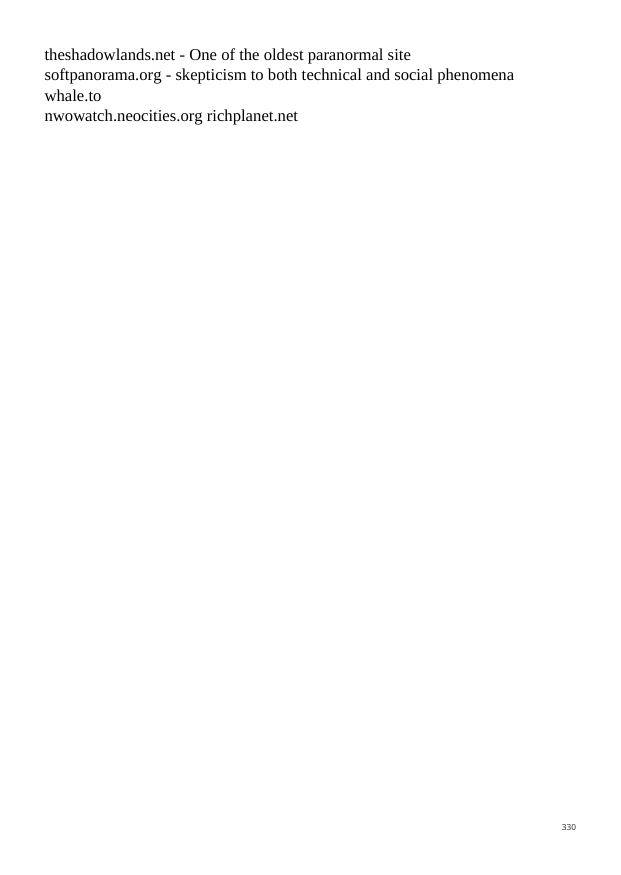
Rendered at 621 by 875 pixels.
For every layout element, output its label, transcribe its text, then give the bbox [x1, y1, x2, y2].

text theshadowlands.net - One of the oldest paranormal site [44, 44, 576, 63]
text softpanorama.org - skepticism to both technical and social phenomena [44, 65, 576, 84]
text whale.to [44, 86, 576, 105]
text nwowatch.neocities.org richplanet.net [44, 106, 576, 125]
